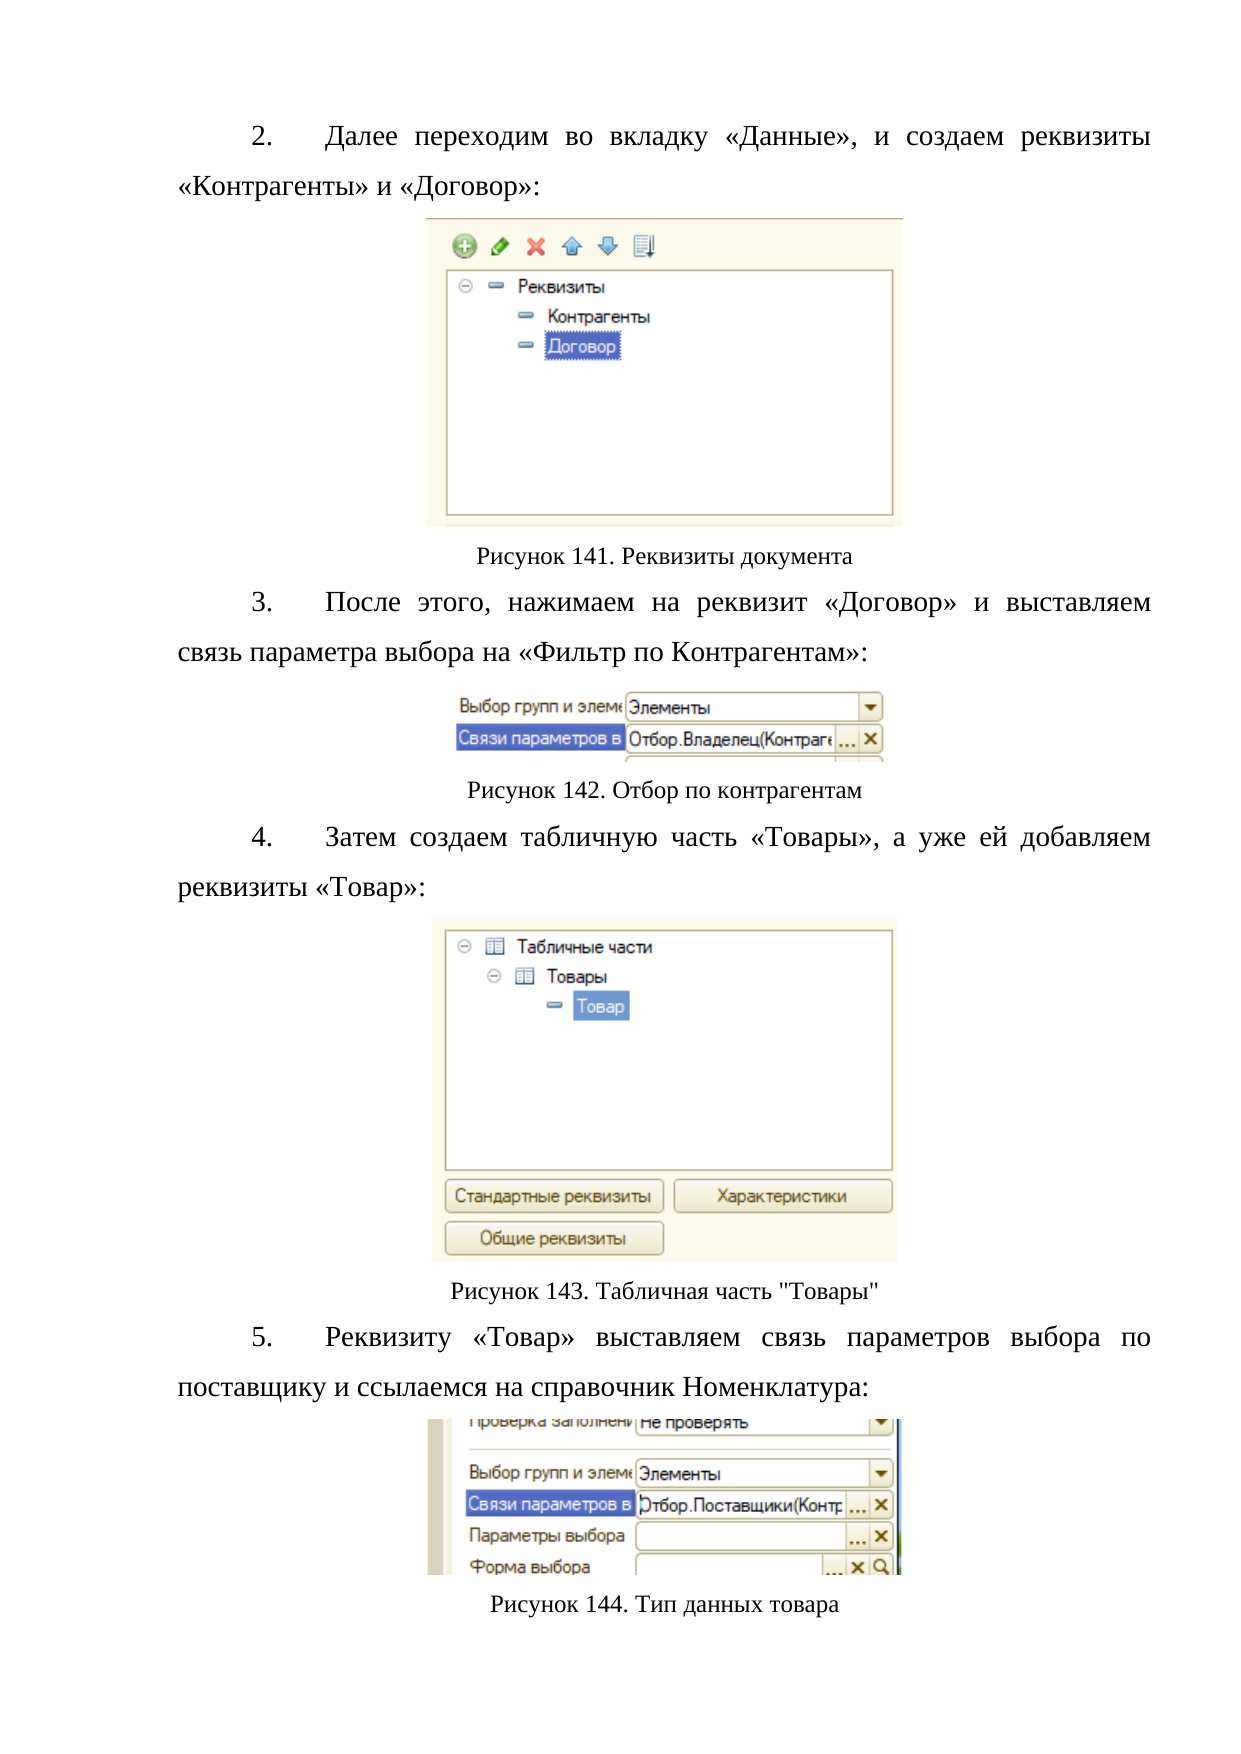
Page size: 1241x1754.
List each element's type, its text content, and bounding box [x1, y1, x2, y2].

picture [427, 1419, 902, 1575]
list Реквизиту «Товар» выставляем связь параметров выбора по поставщику и ссылаемся на справочник Номенклатура: [177, 1319, 1152, 1403]
picture [431, 919, 898, 1262]
text Рисунок 143. Табличная часть "Товары" [177, 1276, 1152, 1305]
list Далее переходим во вкладку «Данные», и создаем реквизиты «Контрагенты» и «Договор»: [177, 118, 1152, 202]
picture [444, 684, 885, 762]
text Рисунок 142. Отбор по контрагентам [177, 776, 1152, 804]
list Затем создаем табличную часть «Товары», а уже ей добавляем реквизиты «Товар»: [177, 819, 1152, 903]
text Рисунок 144. Тип данных товара [177, 1589, 1152, 1617]
text Рисунок 141. Реквизиты документа [177, 541, 1152, 570]
list После этого, нажимаем на реквизит «Договор» и выставляем связь параметра выбора на «Фильтр по Контрагентам»: [177, 584, 1152, 668]
picture [426, 218, 903, 527]
